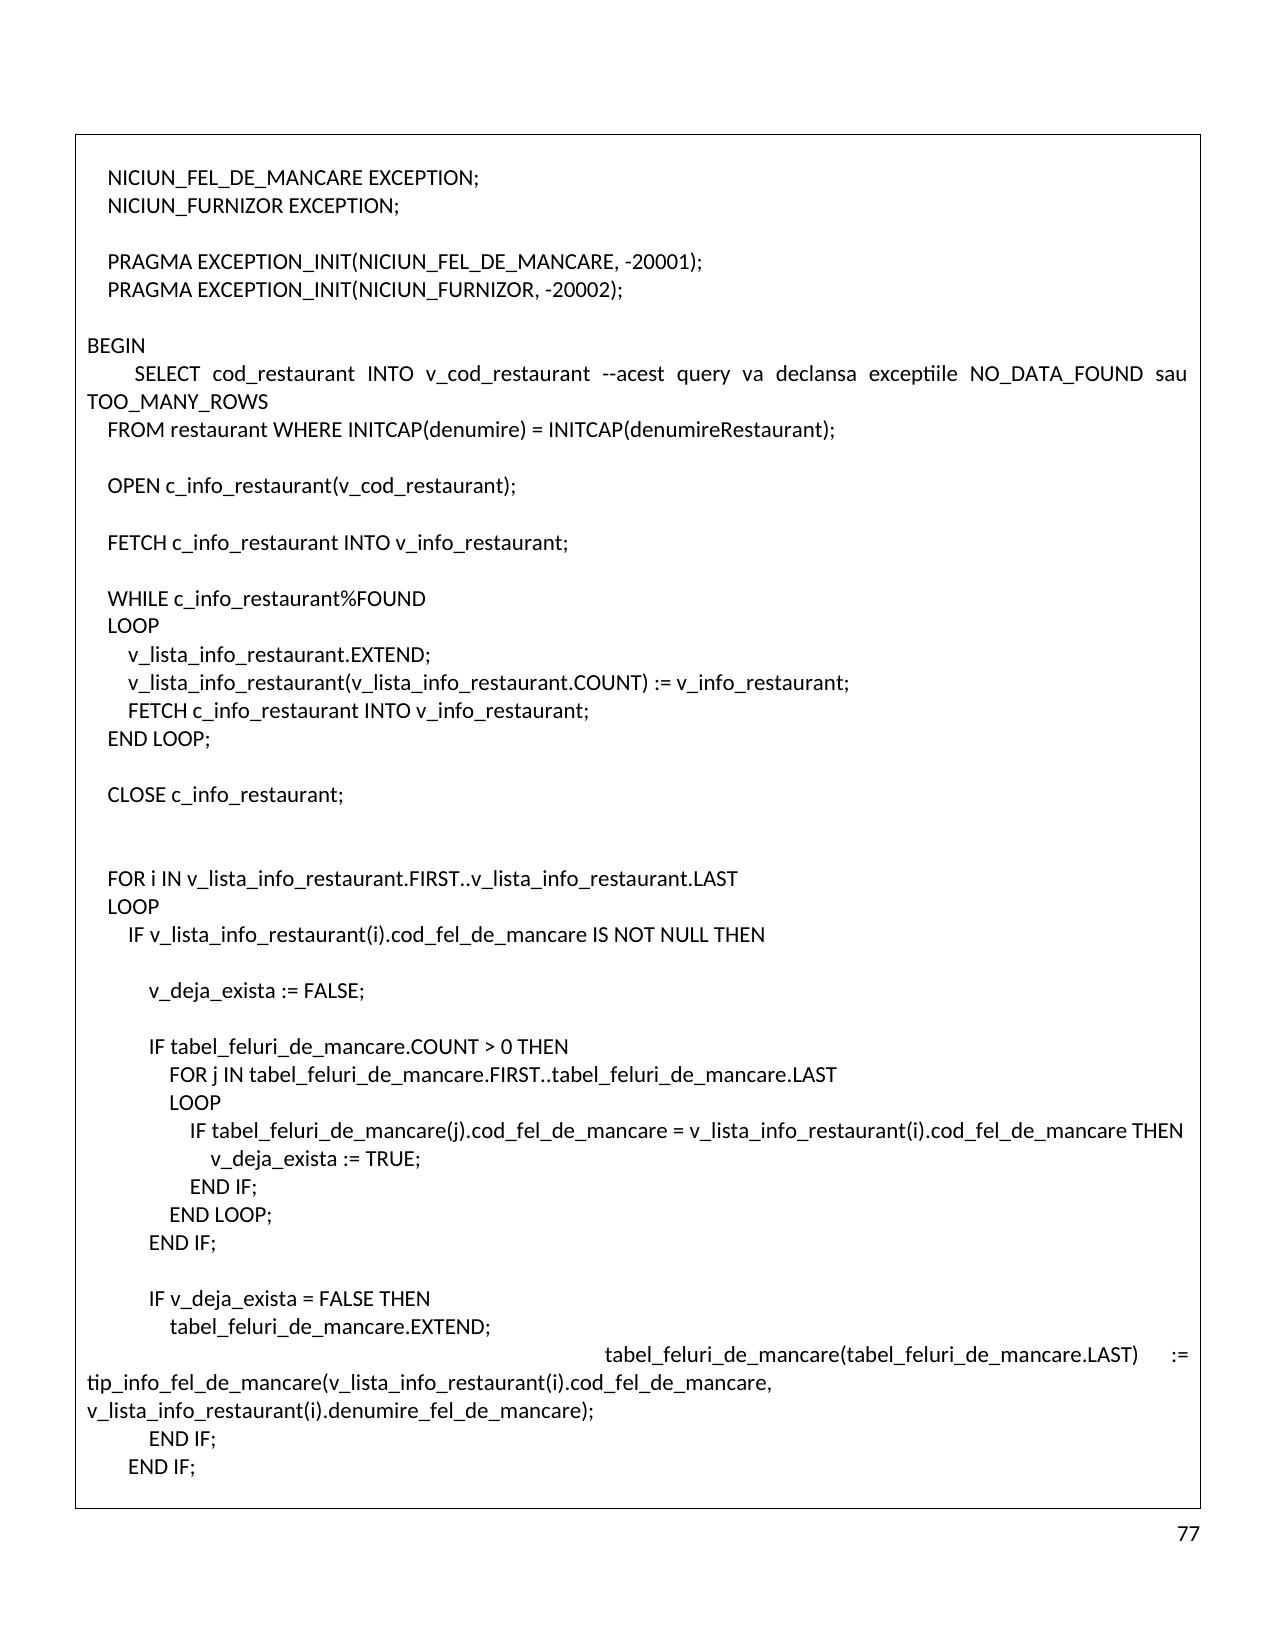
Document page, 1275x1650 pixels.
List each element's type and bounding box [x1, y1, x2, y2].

table_header [76, 135, 1200, 1508]
